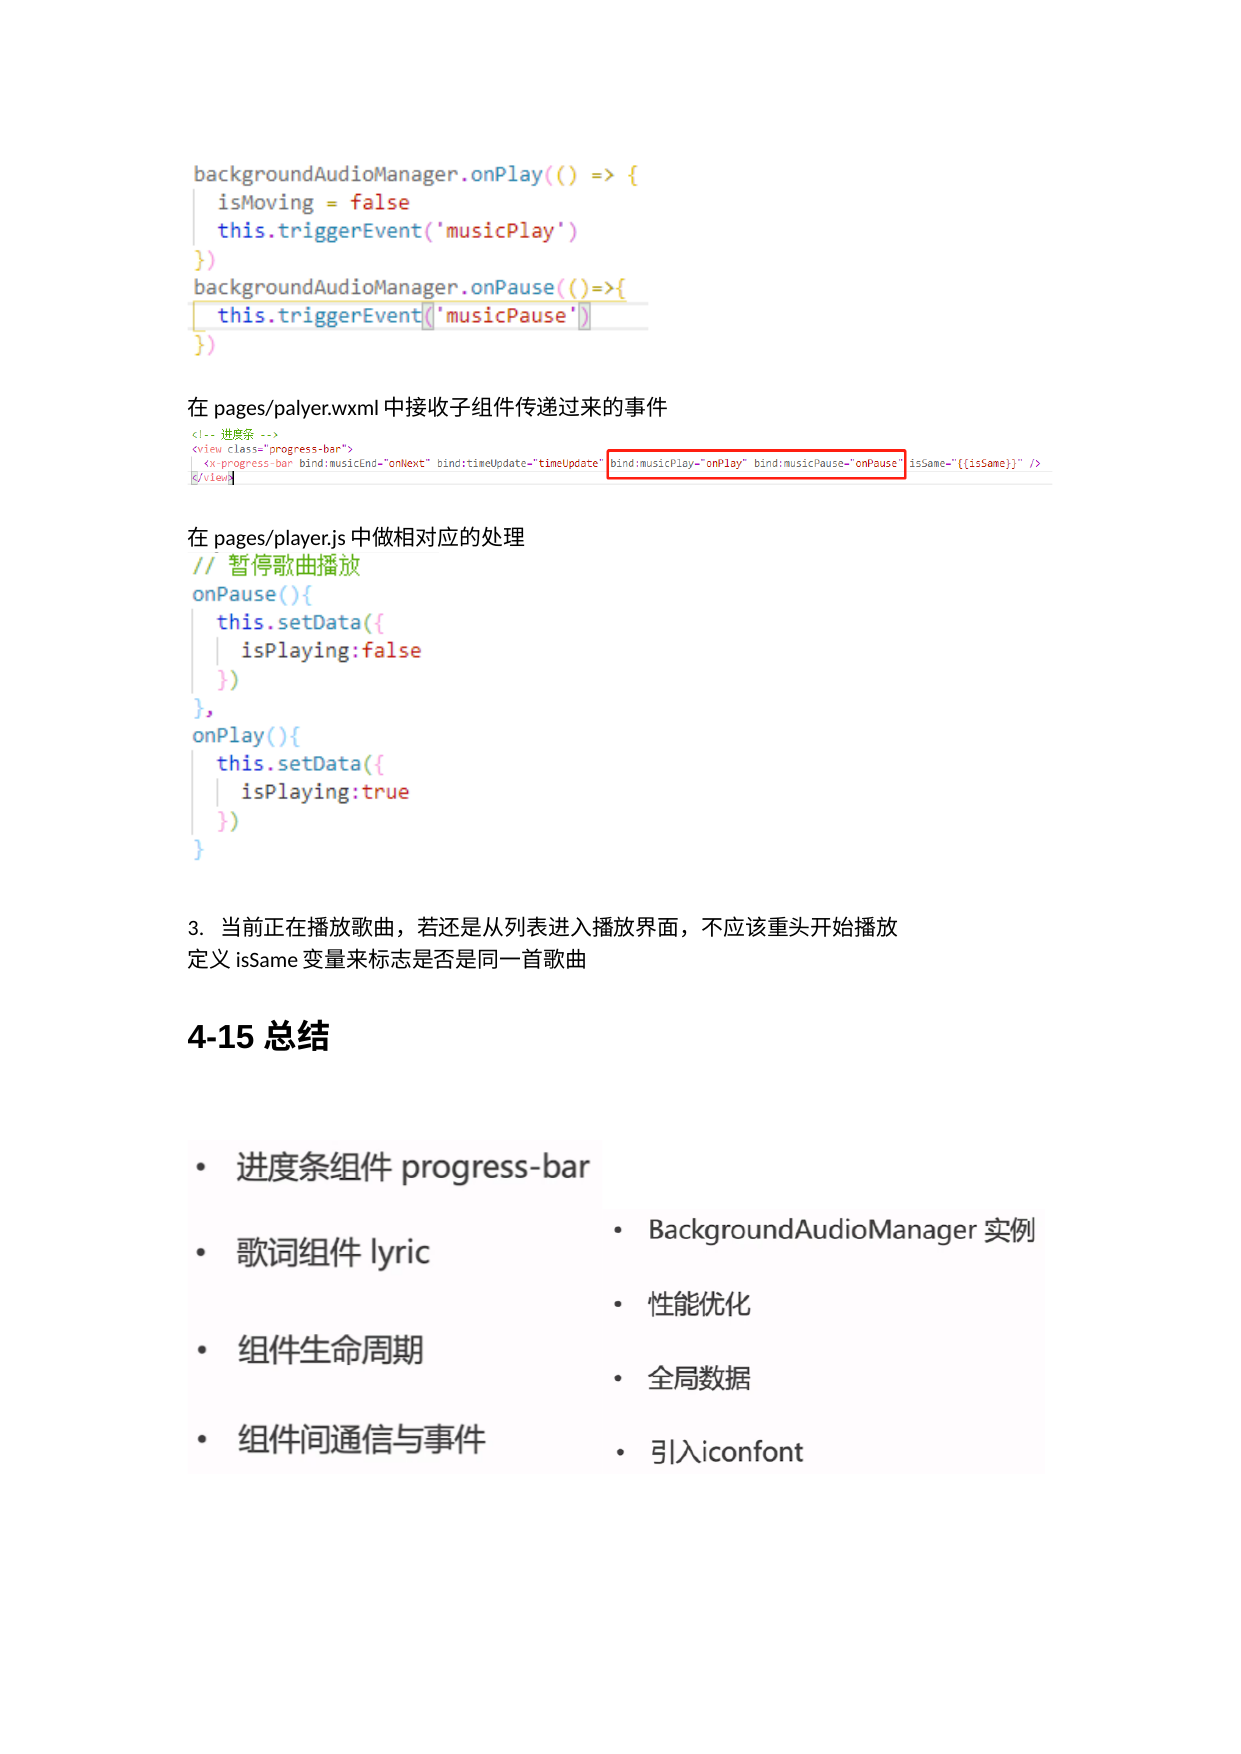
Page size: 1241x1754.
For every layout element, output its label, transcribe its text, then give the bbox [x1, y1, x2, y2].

picture [187, 422, 1053, 495]
picture [187, 1140, 1045, 1474]
list 当前正在播放歌曲，若还是从列表进入播放界面，不应该重头开始播放 [187, 909, 1053, 942]
list 定义isSame变量来标志是否是同一首歌曲 [187, 942, 1053, 974]
list 在pages/player.js中做相对应的处理 [187, 519, 1053, 552]
picture [187, 552, 439, 865]
subtitle 4-15 总结 [187, 1002, 1053, 1067]
list 在pages/palyer.wxml中接收子组件传递过来的事件 [187, 389, 1053, 422]
picture [187, 162, 649, 362]
